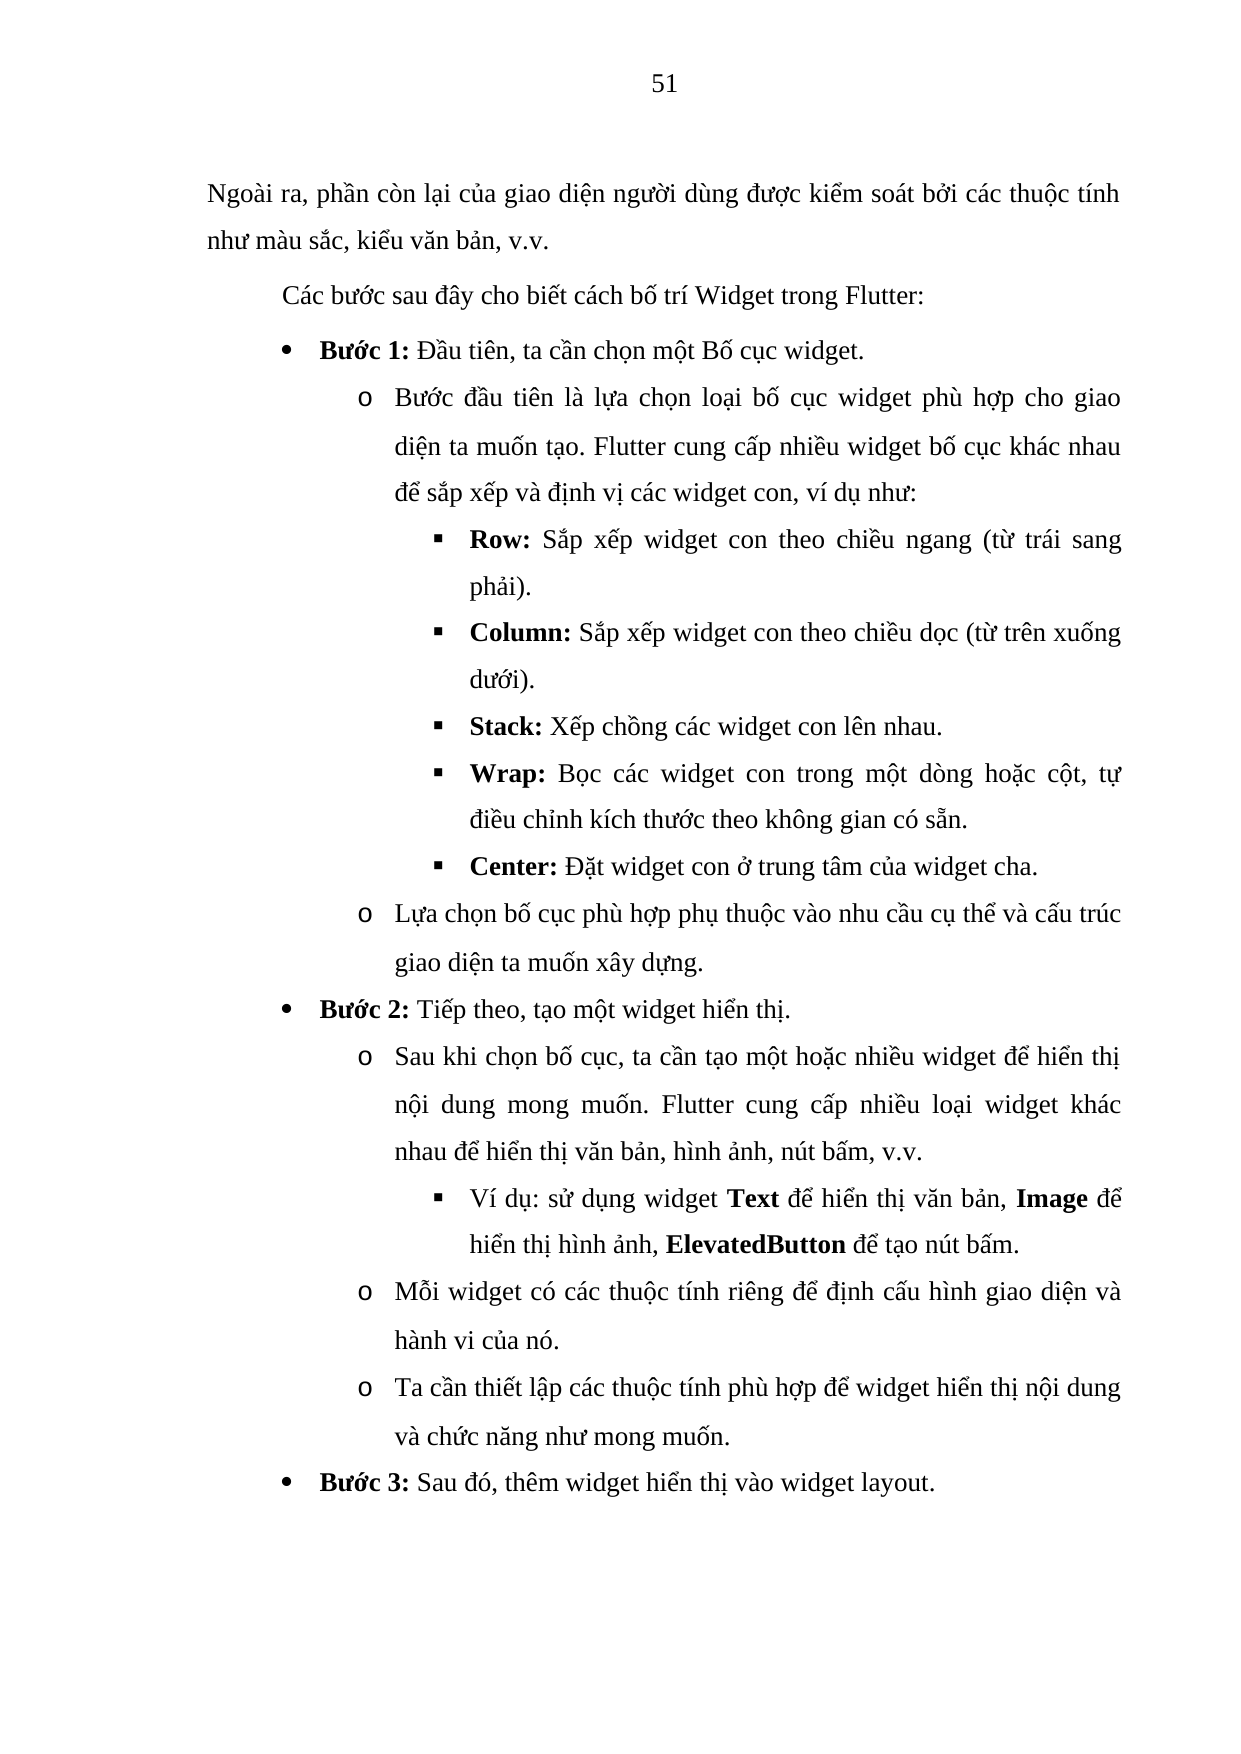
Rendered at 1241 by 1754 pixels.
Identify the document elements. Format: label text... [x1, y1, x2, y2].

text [207, 177, 1122, 255]
list Stack: Xếp chồng các widget con lên nhau. [432, 710, 1122, 741]
list Center: Đặt widget con ở trung tâm của widget cha. [432, 850, 1122, 881]
list Row: Sắp xếp widget con theo chiều ngang (từ trái sang phải). [432, 523, 1122, 601]
list Bước 2: Tiếp theo, tạo một widget hiển thị. [282, 993, 1122, 1024]
list Wrap: Bọc các widget con trong một dòng hoặc cột, tự điều chỉnh kích thước theo không gian có sẵn. [432, 757, 1122, 835]
list Bước đầu tiên là lựa chọn loại bố cục widget phù hợp cho giao diện ta muốn tạo. Flutter cung cấp nhiều widget bố cục khác nhau để sắp xếp và định vị các widget con, ví dụ như: [357, 381, 1122, 507]
list Bước 3: Sau đó, thêm widget hiển thị vào widget layout. [282, 1467, 1122, 1498]
list Sau khi chọn bố cục, ta cần tạo một hoặc nhiều widget để hiển thị nội dung mong muốn. Flutter cung cấp nhiều loại widget khác nhau để hiển thị văn bản, hình ảnh, nút bấm, v.v. [357, 1039, 1122, 1166]
list Ta cần thiết lập các thuộc tính phù hợp để widget hiển thị nội dung và chức năng như mong muốn. [357, 1371, 1122, 1451]
list Column: Sắp xếp widget con theo chiều dọc (từ trên xuống dưới). [432, 616, 1122, 694]
list Mỗi widget có các thuộc tính riêng để định cấu hình giao diện và hành vi của nó. [357, 1275, 1122, 1355]
list Lựa chọn bố cục phù hợp phụ thuộc vào nhu cầu cụ thể và cấu trúc giao diện ta muốn xây dựng. [357, 897, 1122, 977]
list Ví dụ: sử dụng widget Text để hiển thị văn bản, Image để hiển thị hình ảnh, ElevatedButton để tạo nút bấm. [432, 1182, 1122, 1260]
list Bước 1: Đầu tiên, ta cần chọn một Bố cục widget. [282, 334, 1122, 365]
text Các bước sau đây cho biết cách bố trí Widget trong Flutter: [207, 279, 1122, 310]
